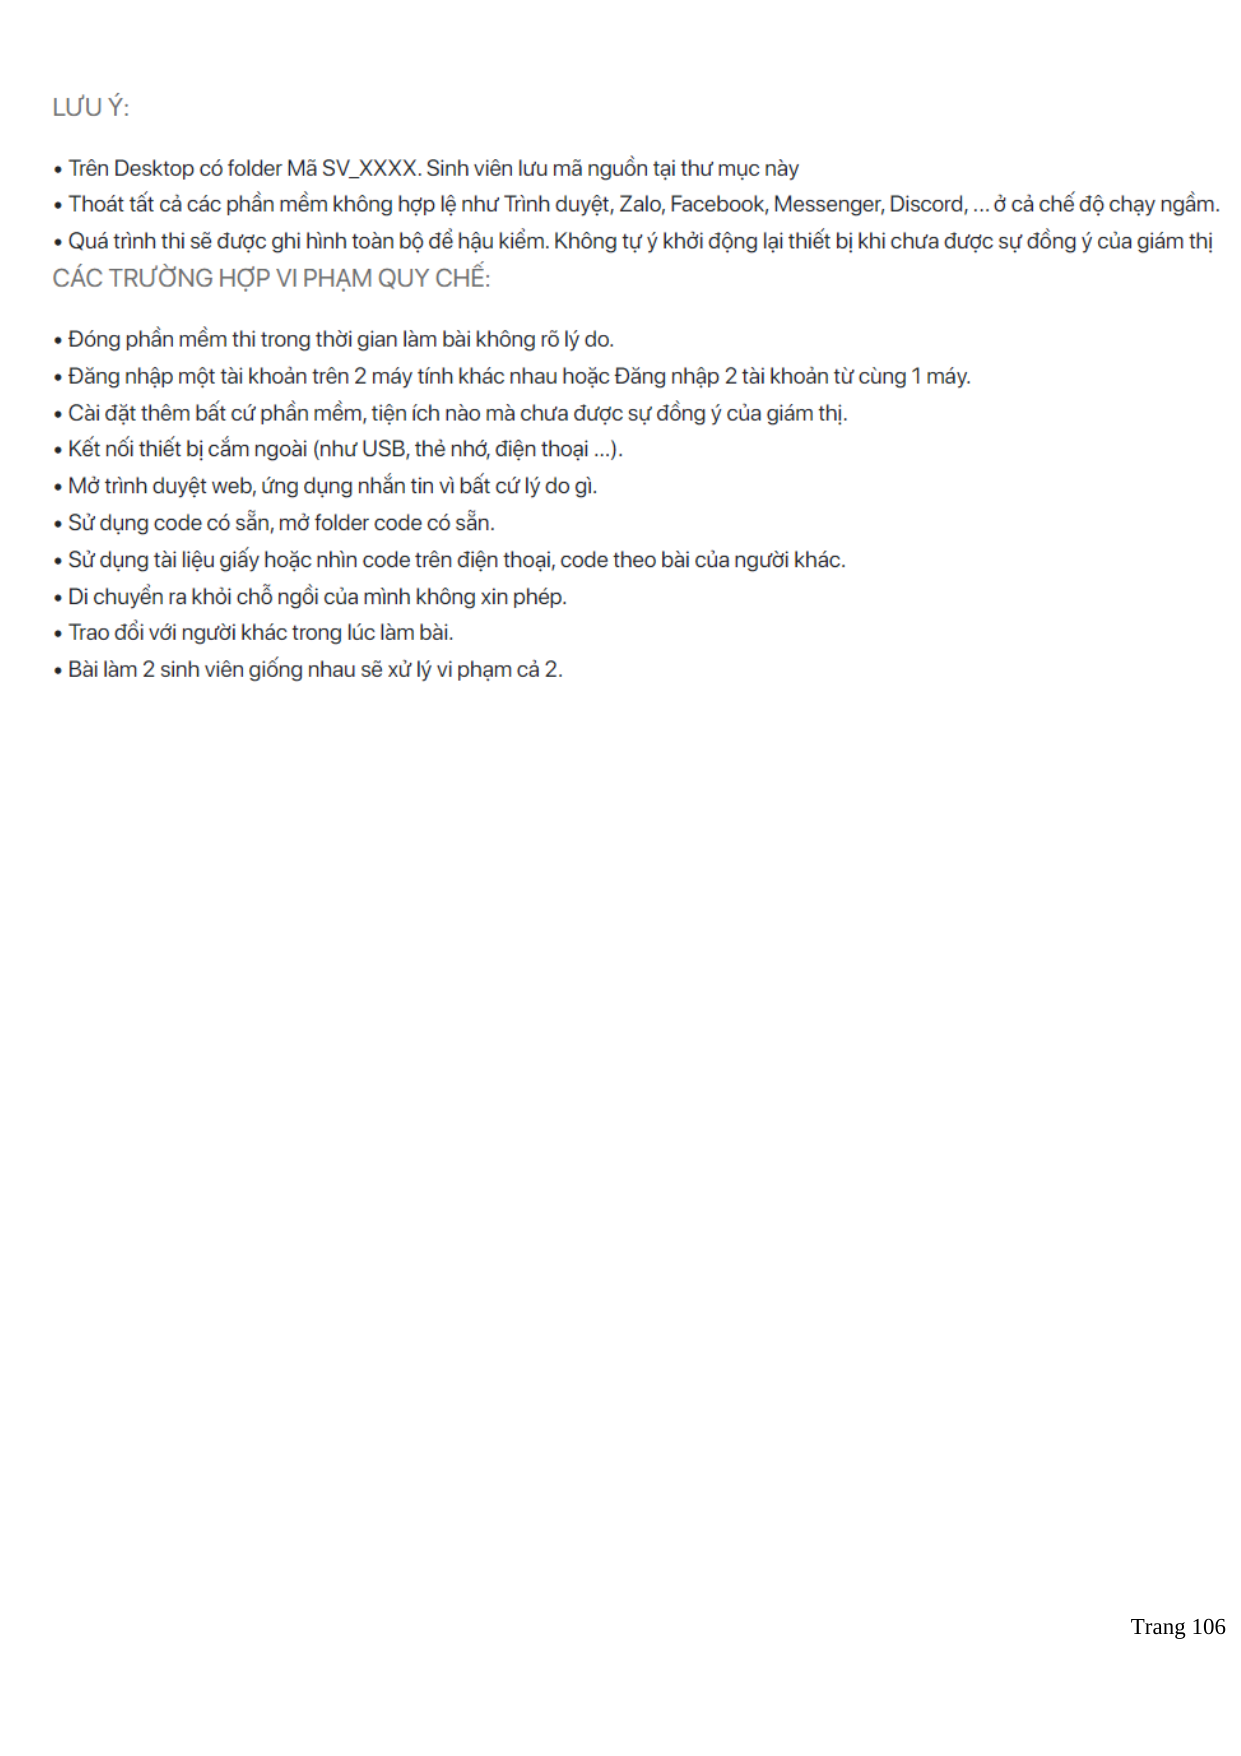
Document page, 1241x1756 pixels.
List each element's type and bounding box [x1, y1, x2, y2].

picture [29, 79, 1227, 691]
